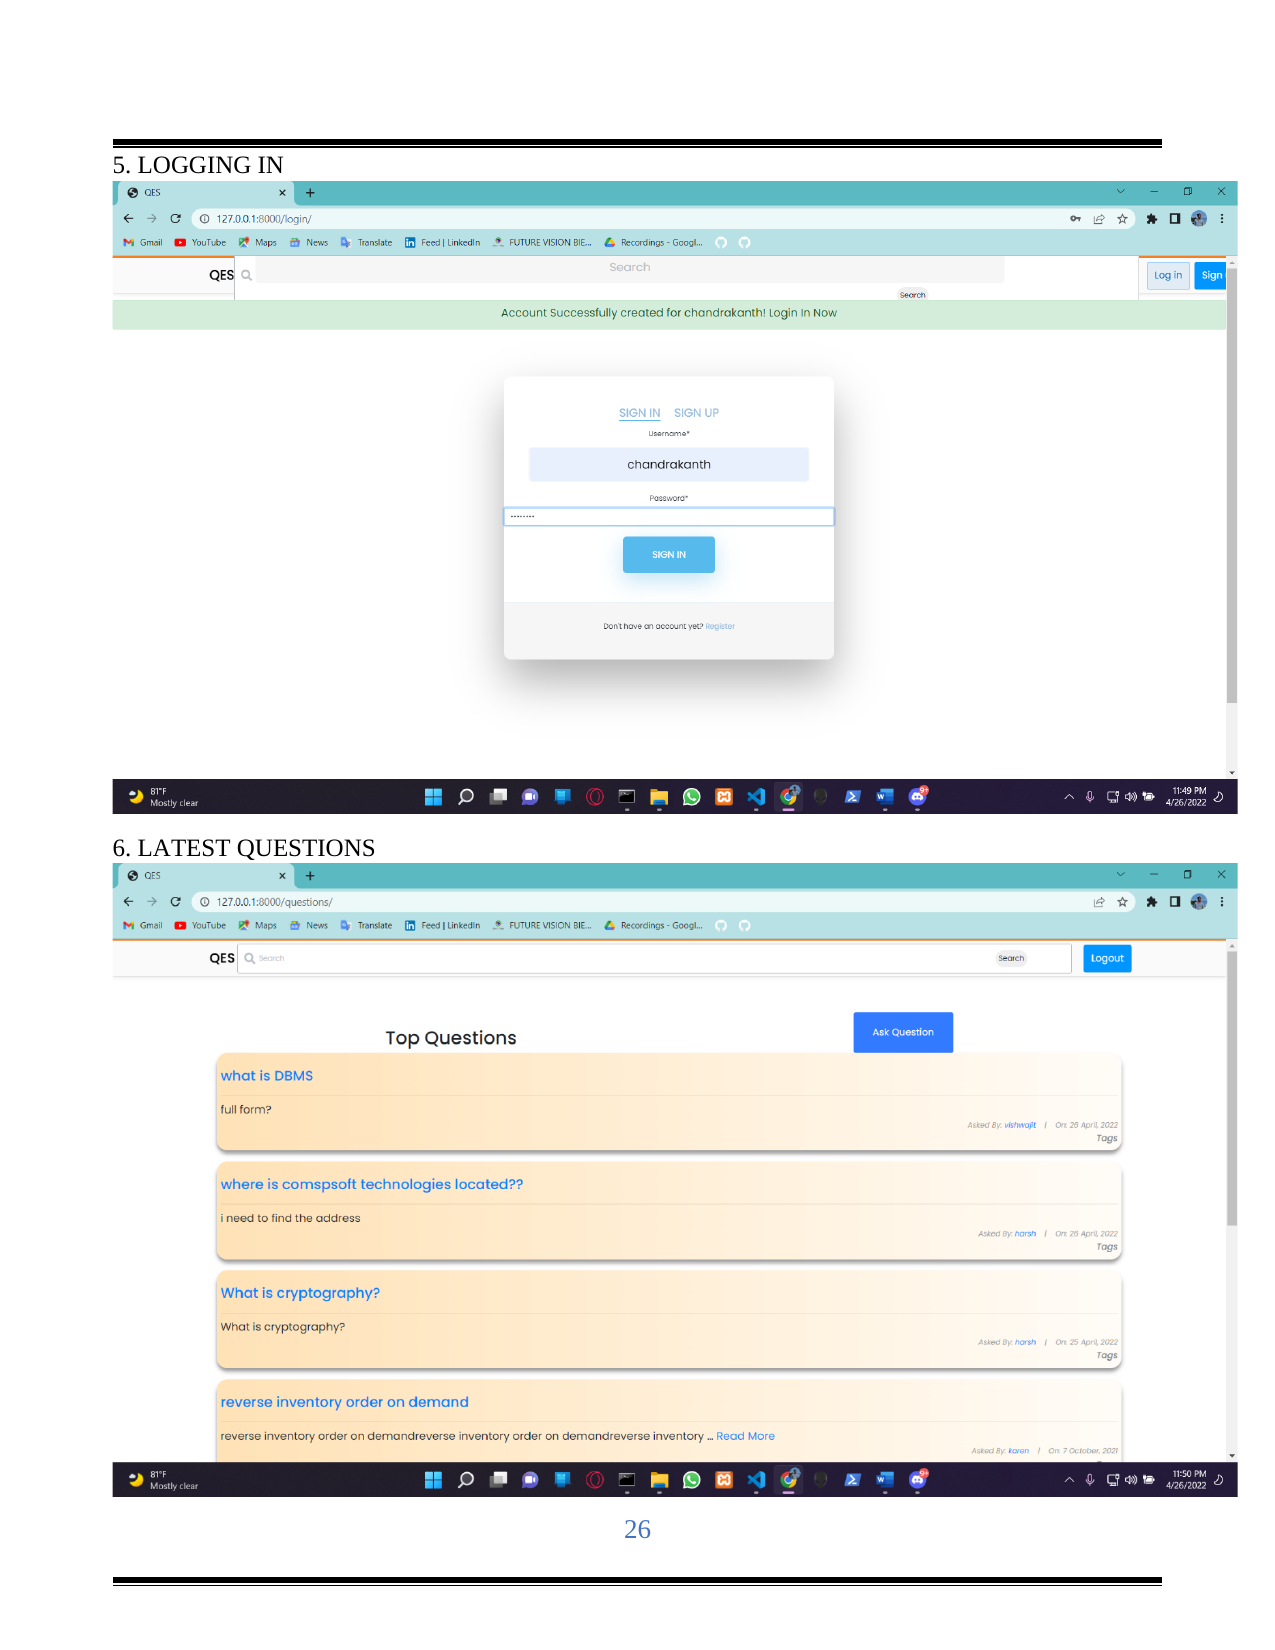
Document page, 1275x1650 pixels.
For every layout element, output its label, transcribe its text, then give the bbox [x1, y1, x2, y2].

subtitle 6. LATEST QUESTIONS [112, 833, 1162, 861]
picture [112, 181, 1238, 814]
picture [112, 863, 1238, 1497]
subtitle 5. LOGGING IN [112, 150, 1162, 179]
